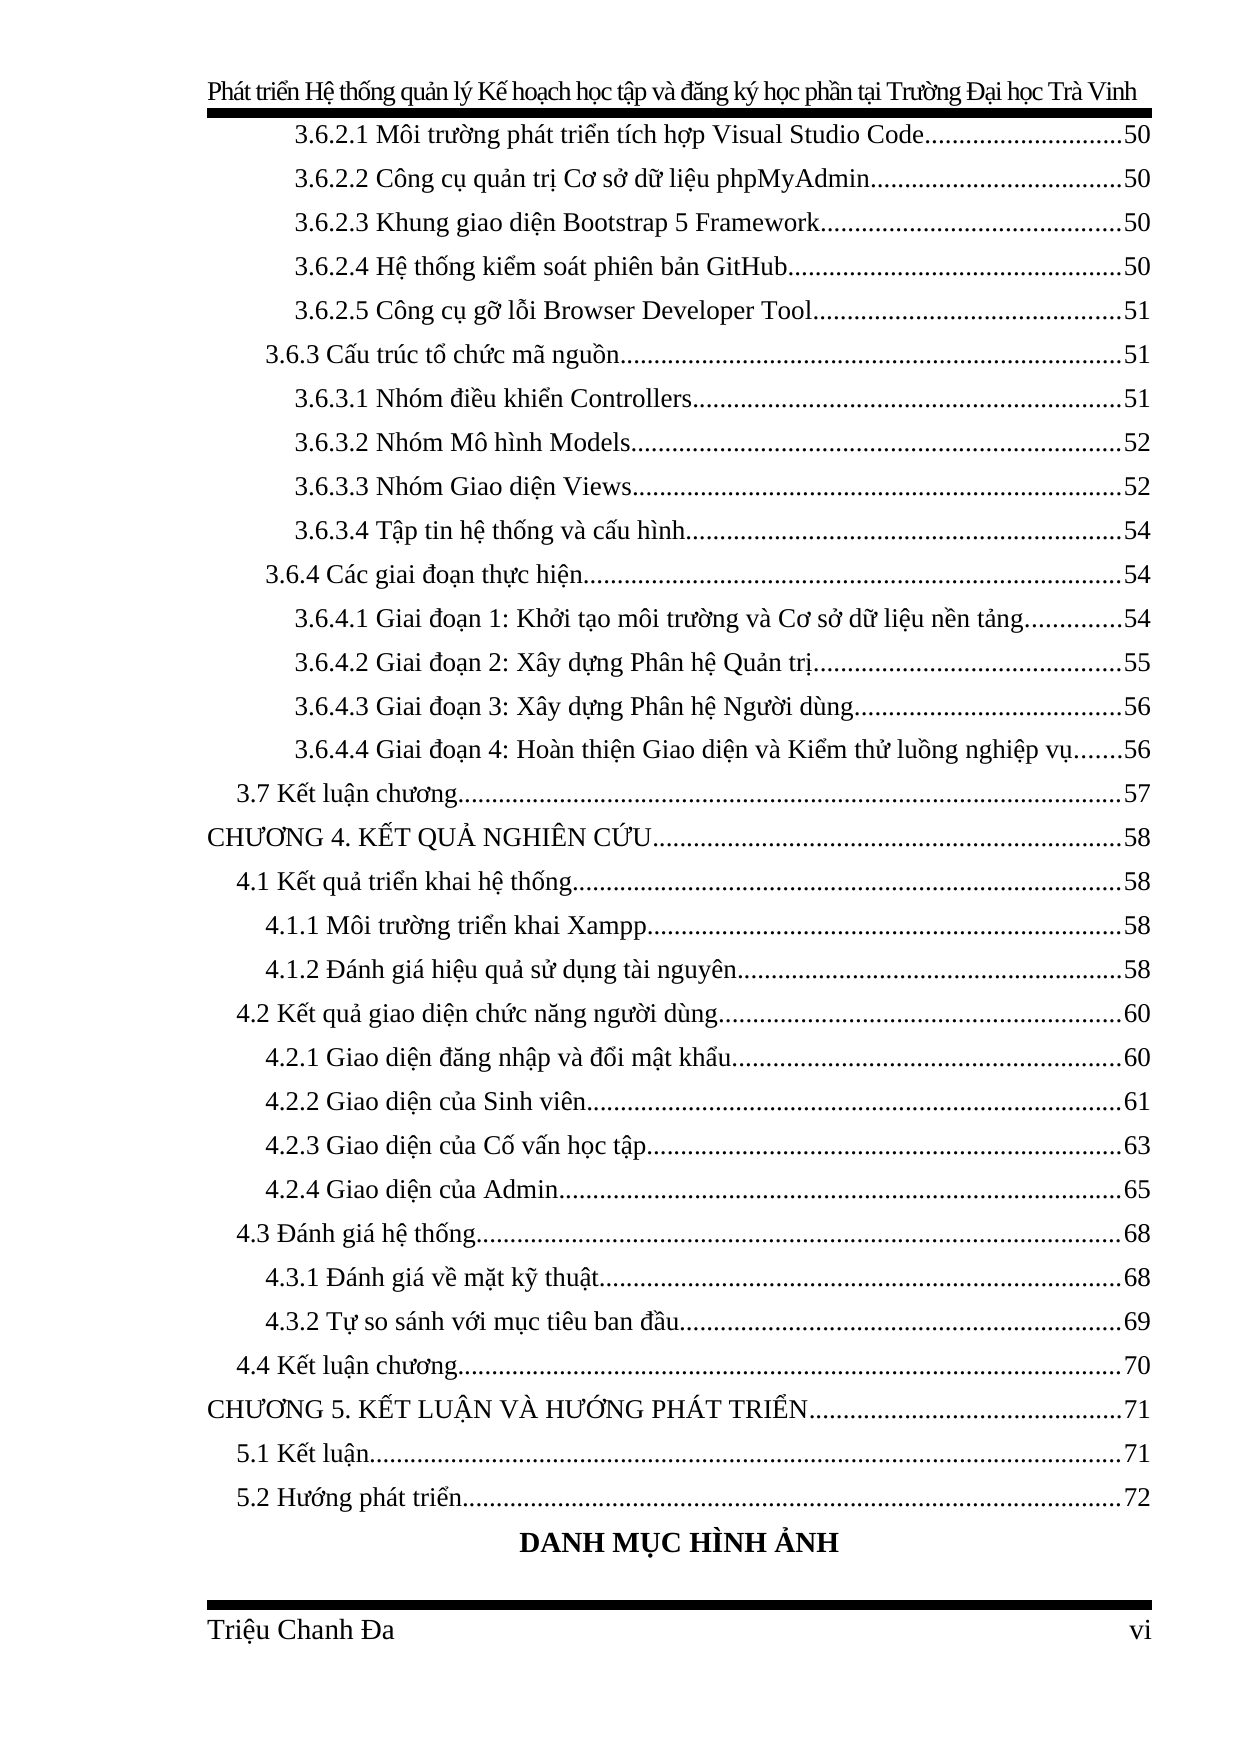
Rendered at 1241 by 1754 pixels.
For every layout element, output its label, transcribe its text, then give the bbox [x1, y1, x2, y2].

text 4.2.4 Giao diện của Admin 65 [265, 1173, 1152, 1204]
text CHƯƠNG 4. KẾT QUẢ NGHIÊN CỨU 58 [207, 821, 1152, 853]
text 3.6.2.4 Hệ thống kiểm soát phiên bản GitHub 50 [294, 250, 1152, 281]
text 3.6.3.4 Tập tin hệ thống và cấu hình 54 [294, 514, 1152, 545]
text 3.6.3.3 Nhóm Giao diện Views 52 [294, 470, 1152, 501]
text 3.6.3 Cấu trúc tổ chức mã nguồn 51 [265, 338, 1152, 369]
text 4.2 Kết quả giao diện chức năng người dùng 60 [236, 997, 1152, 1028]
text 3.6.2.2 Công cụ quản trị Cơ sở dữ liệu phpMyAdmin 50 [294, 162, 1152, 193]
text 5.1 Kết luận 71 [236, 1437, 1152, 1468]
text 4.1 Kết quả triển khai hệ thống 58 [236, 865, 1152, 897]
text 3.7 Kết luận chương 57 [236, 777, 1152, 809]
text 4.1.2 Đánh giá hiệu quả sử dụng tài nguyên 58 [265, 953, 1152, 984]
text 3.6.3.2 Nhóm Mô hình Models 52 [294, 426, 1152, 457]
text 4.4 Kết luận chương 70 [236, 1349, 1152, 1380]
text 4.1.1 Môi trường triển khai Xampp 58 [265, 909, 1152, 941]
text 3.6.4.1 Giai đoạn 1: Khởi tạo môi trường và Cơ sở dữ liệu nền tảng 54 [294, 602, 1152, 633]
text 3.6.4.4 Giai đoạn 4: Hoàn thiện Giao diện và Kiểm thử luồng nghiệp vụ 56 [294, 733, 1152, 765]
text 3.6.2.1 Môi trường phát triển tích hợp Visual Studio Code 50 [294, 118, 1152, 149]
text 4.2.2 Giao diện của Sinh viên 61 [265, 1085, 1152, 1116]
text DANH MỤC HÌNH ẢNH [207, 1525, 1152, 1558]
text 3.6.2.3 Khung giao diện Bootstrap 5 Framework 50 [294, 206, 1152, 237]
text 4.3.2 Tự so sánh với mục tiêu ban đầu 69 [265, 1305, 1152, 1336]
text 4.3 Đánh giá hệ thống 68 [236, 1217, 1152, 1248]
text 3.6.4.2 Giai đoạn 2: Xây dựng Phân hệ Quản trị 55 [294, 646, 1152, 677]
text 4.3.1 Đánh giá về mặt kỹ thuật 68 [265, 1261, 1152, 1292]
text 3.6.2.5 Công cụ gỡ lỗi Browser Developer Tool 51 [294, 294, 1152, 325]
text 5.2 Hướng phát triển 72 [236, 1481, 1152, 1512]
text 3.6.4 Các giai đoạn thực hiện 54 [265, 558, 1152, 589]
text 3.6.3.1 Nhóm điều khiển Controllers 51 [294, 382, 1152, 413]
text CHƯƠNG 5. KẾT LUẬN VÀ HƯỚNG PHÁT TRIỂN 71 [207, 1393, 1152, 1424]
text 3.6.4.3 Giai đoạn 3: Xây dựng Phân hệ Người dùng 56 [294, 689, 1152, 721]
text 4.2.1 Giao diện đăng nhập và đổi mật khẩu 60 [265, 1041, 1152, 1072]
text 4.2.3 Giao diện của Cố vấn học tập 63 [265, 1129, 1152, 1160]
